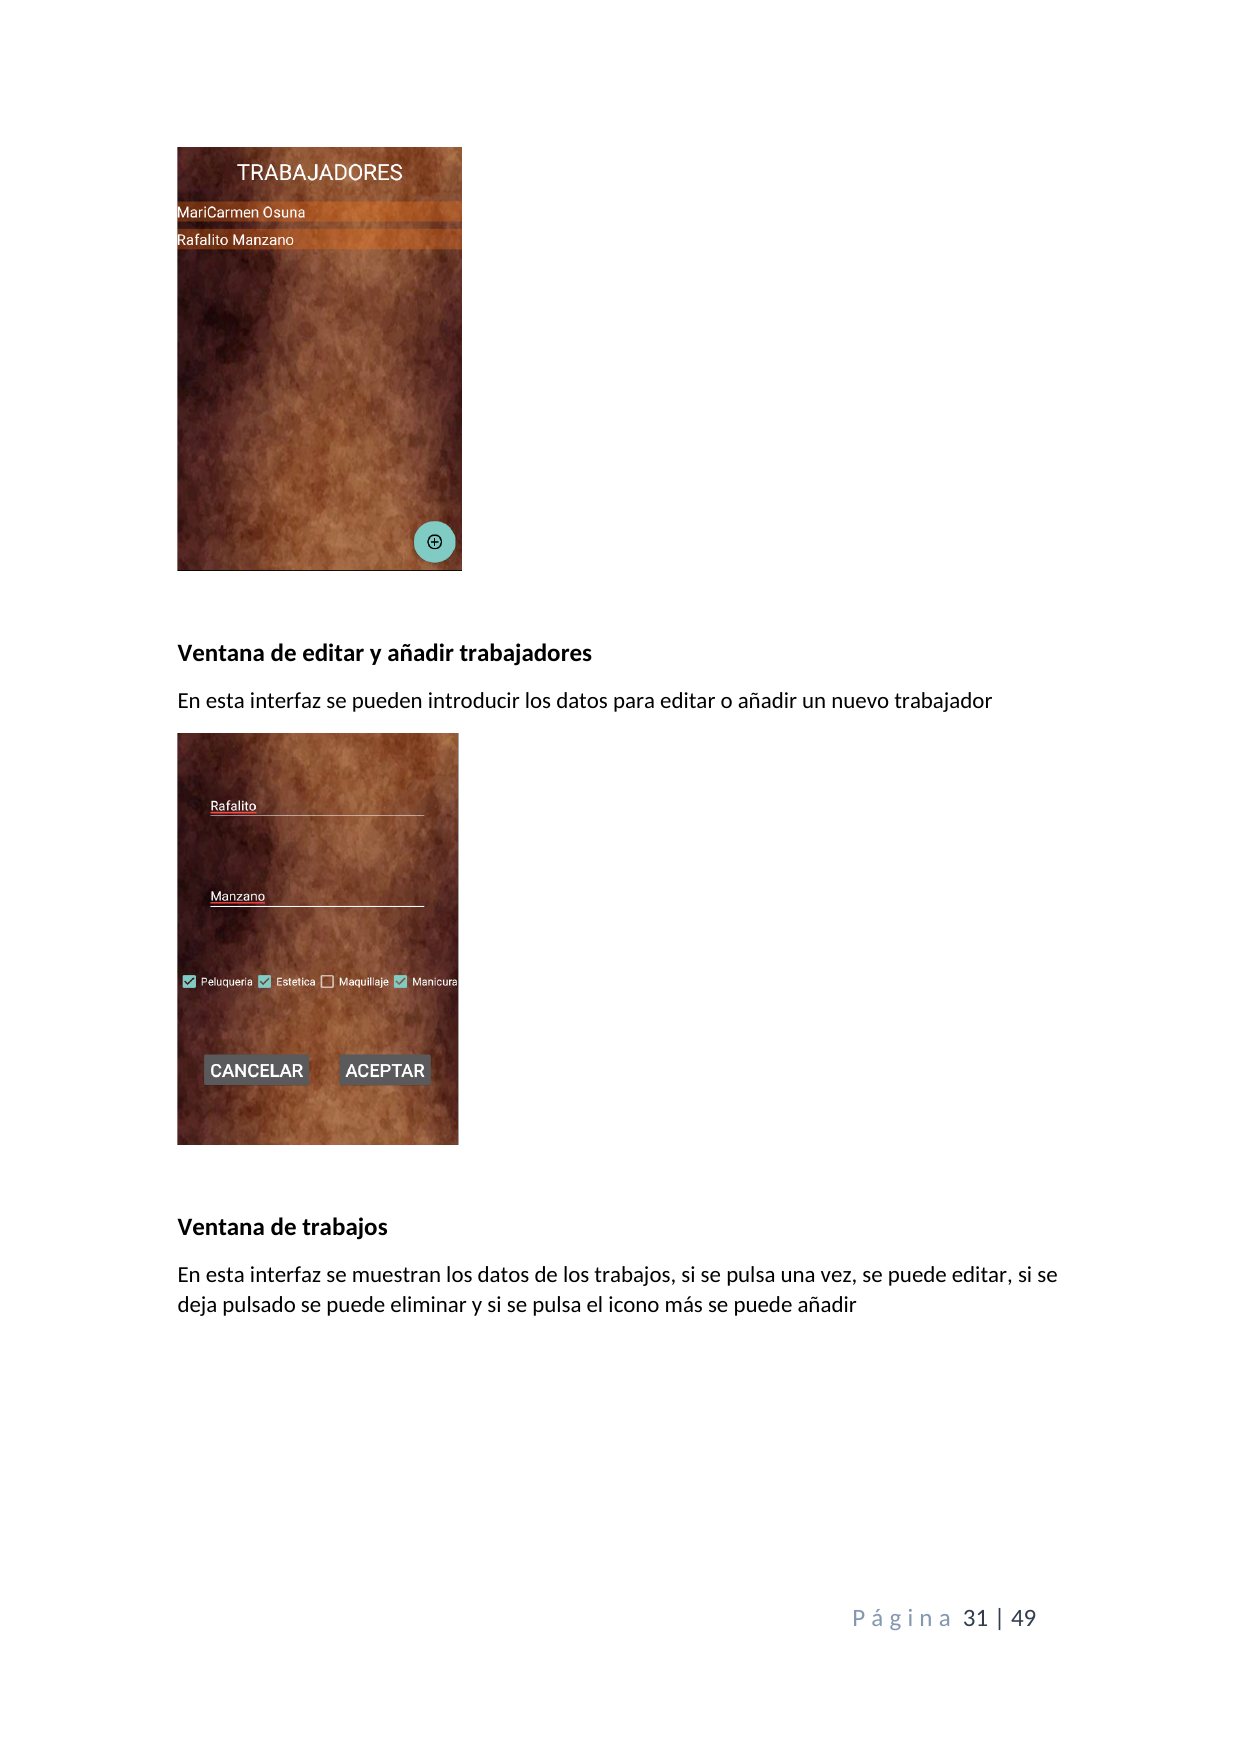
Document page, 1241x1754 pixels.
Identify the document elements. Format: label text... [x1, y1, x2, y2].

picture [177, 733, 459, 1145]
text En esta interfaz se pueden introducir los datos para editar o añadir un nuevo trabajador [177, 686, 1063, 714]
text En esta interfaz se muestran los datos de los trabajos, si se pulsa una vez, se puede editar, si se deja pulsado se puede eliminar y si se pulsa el icono más se puede añadir [177, 1260, 1063, 1318]
picture [177, 147, 462, 571]
subtitle Ventana de editar y añadir trabajadores [177, 637, 1063, 667]
subtitle Ventana de trabajos [177, 1211, 1063, 1241]
